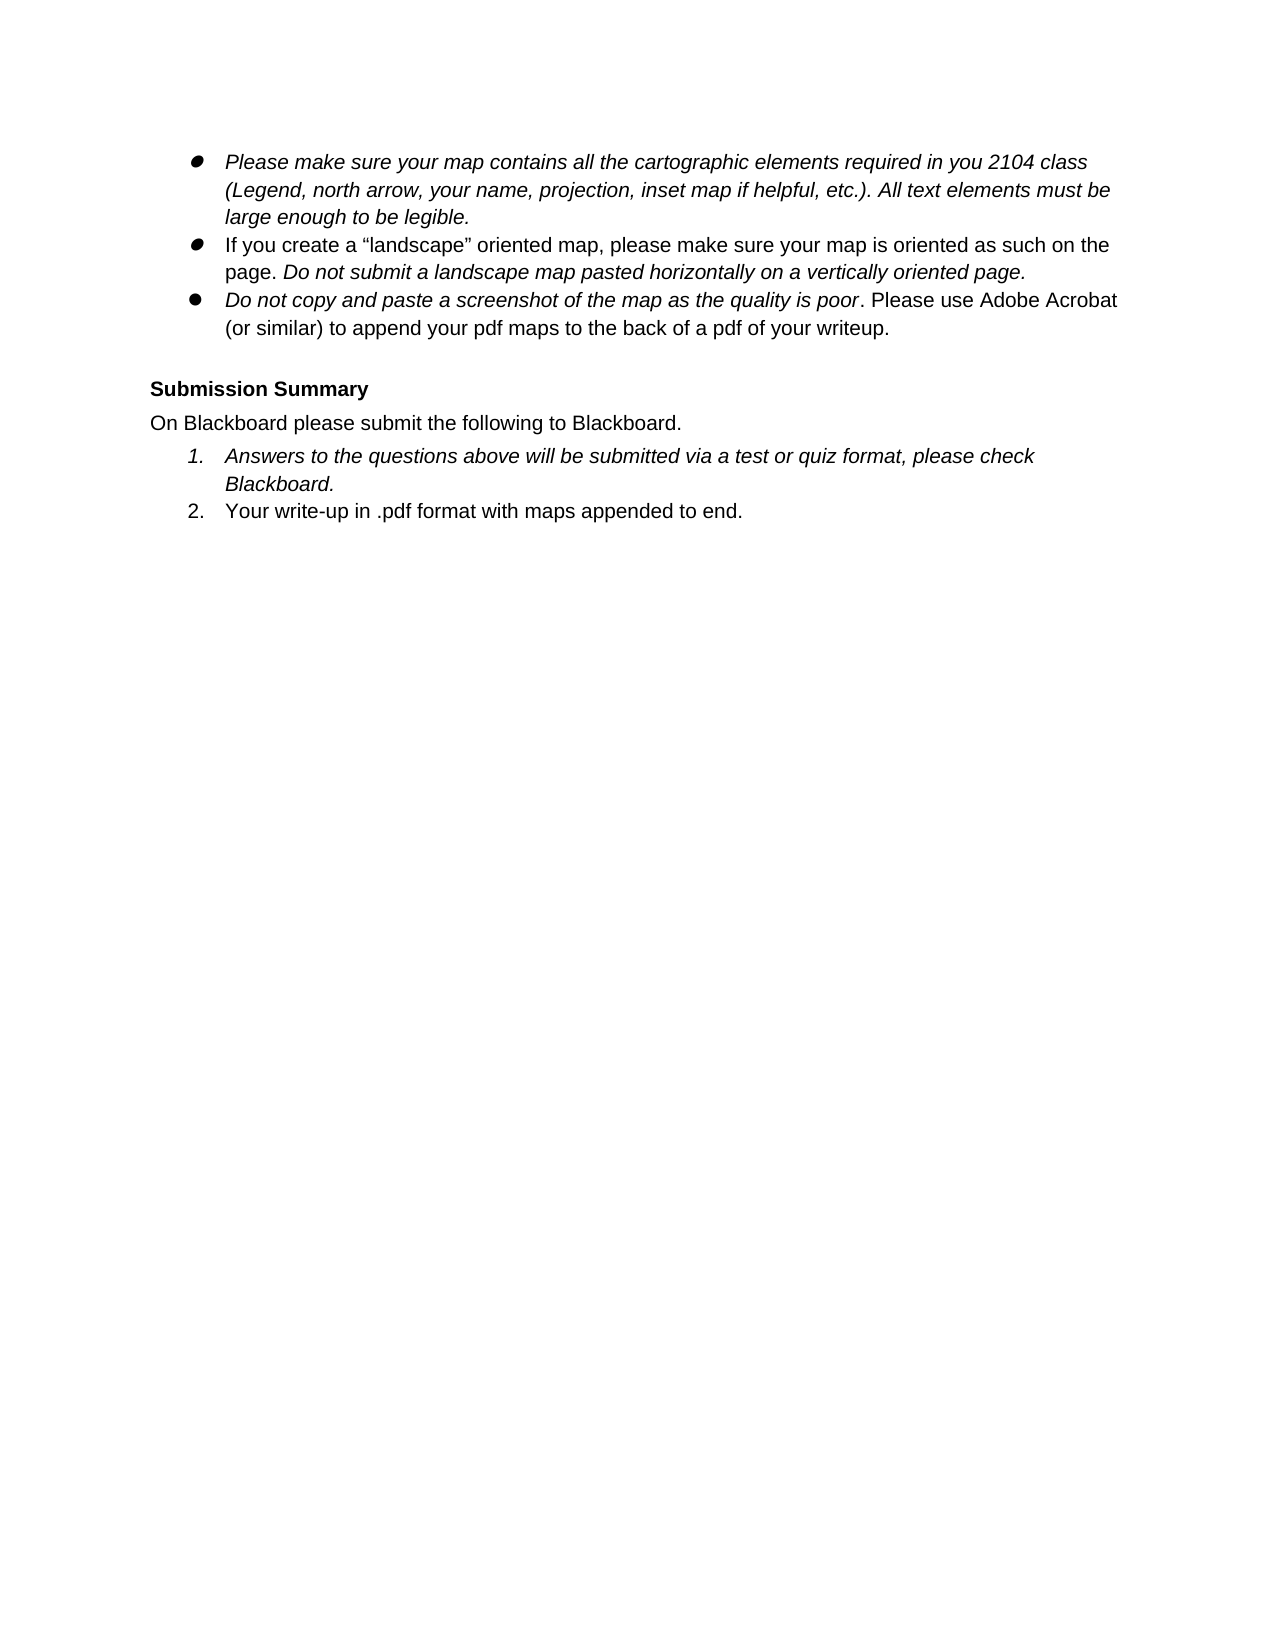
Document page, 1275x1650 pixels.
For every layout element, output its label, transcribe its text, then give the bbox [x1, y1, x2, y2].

text On Blackboard please submit the following to Blackboard. [150, 410, 1125, 434]
list Answers to the questions above will be submitted via a test or quiz format, please check Blackboard. [187, 444, 1125, 496]
list Please make sure your map contains all the cartographic elements required in you 2104 class (Legend, north arrow, your name, projection, inset map if helpful, etc.). All text elements must be large enough to be legible. [187, 150, 1125, 229]
text Submission Summary [150, 377, 1125, 401]
list Do not copy and paste a screenshot of the map as the quality is poor. Please use Adobe Acrobat (or similar) to append your pdf maps to the back of a pdf of your writeup. [187, 288, 1125, 339]
list If you create a “landscape” oriented map, please make sure your map is oriented as such on the page. Do not submit a landscape map pasted horizontally on a vertically oriented page. [187, 233, 1125, 284]
list Your write-up in .pdf format with maps appended to end. [187, 499, 1125, 523]
